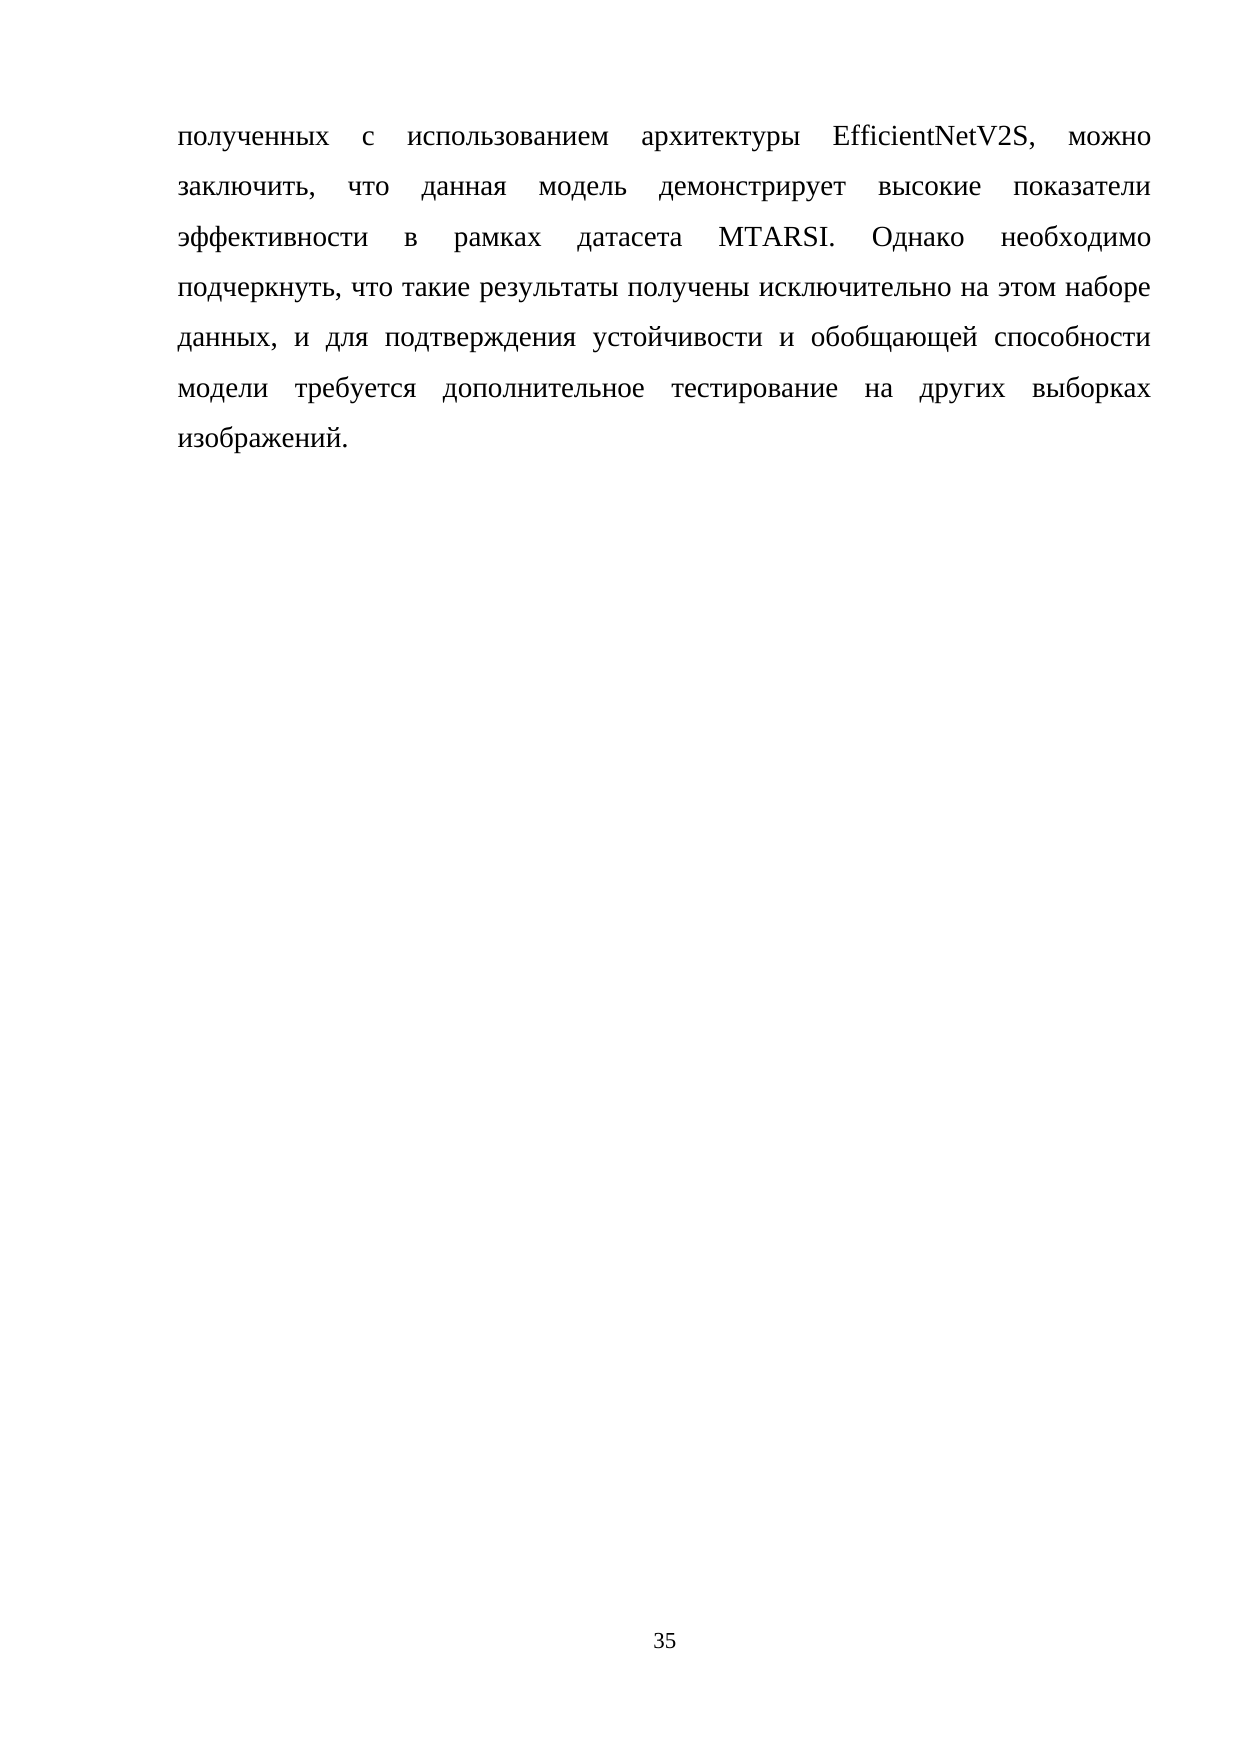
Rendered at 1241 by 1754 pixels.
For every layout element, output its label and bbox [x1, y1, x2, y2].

text [177, 118, 1152, 453]
